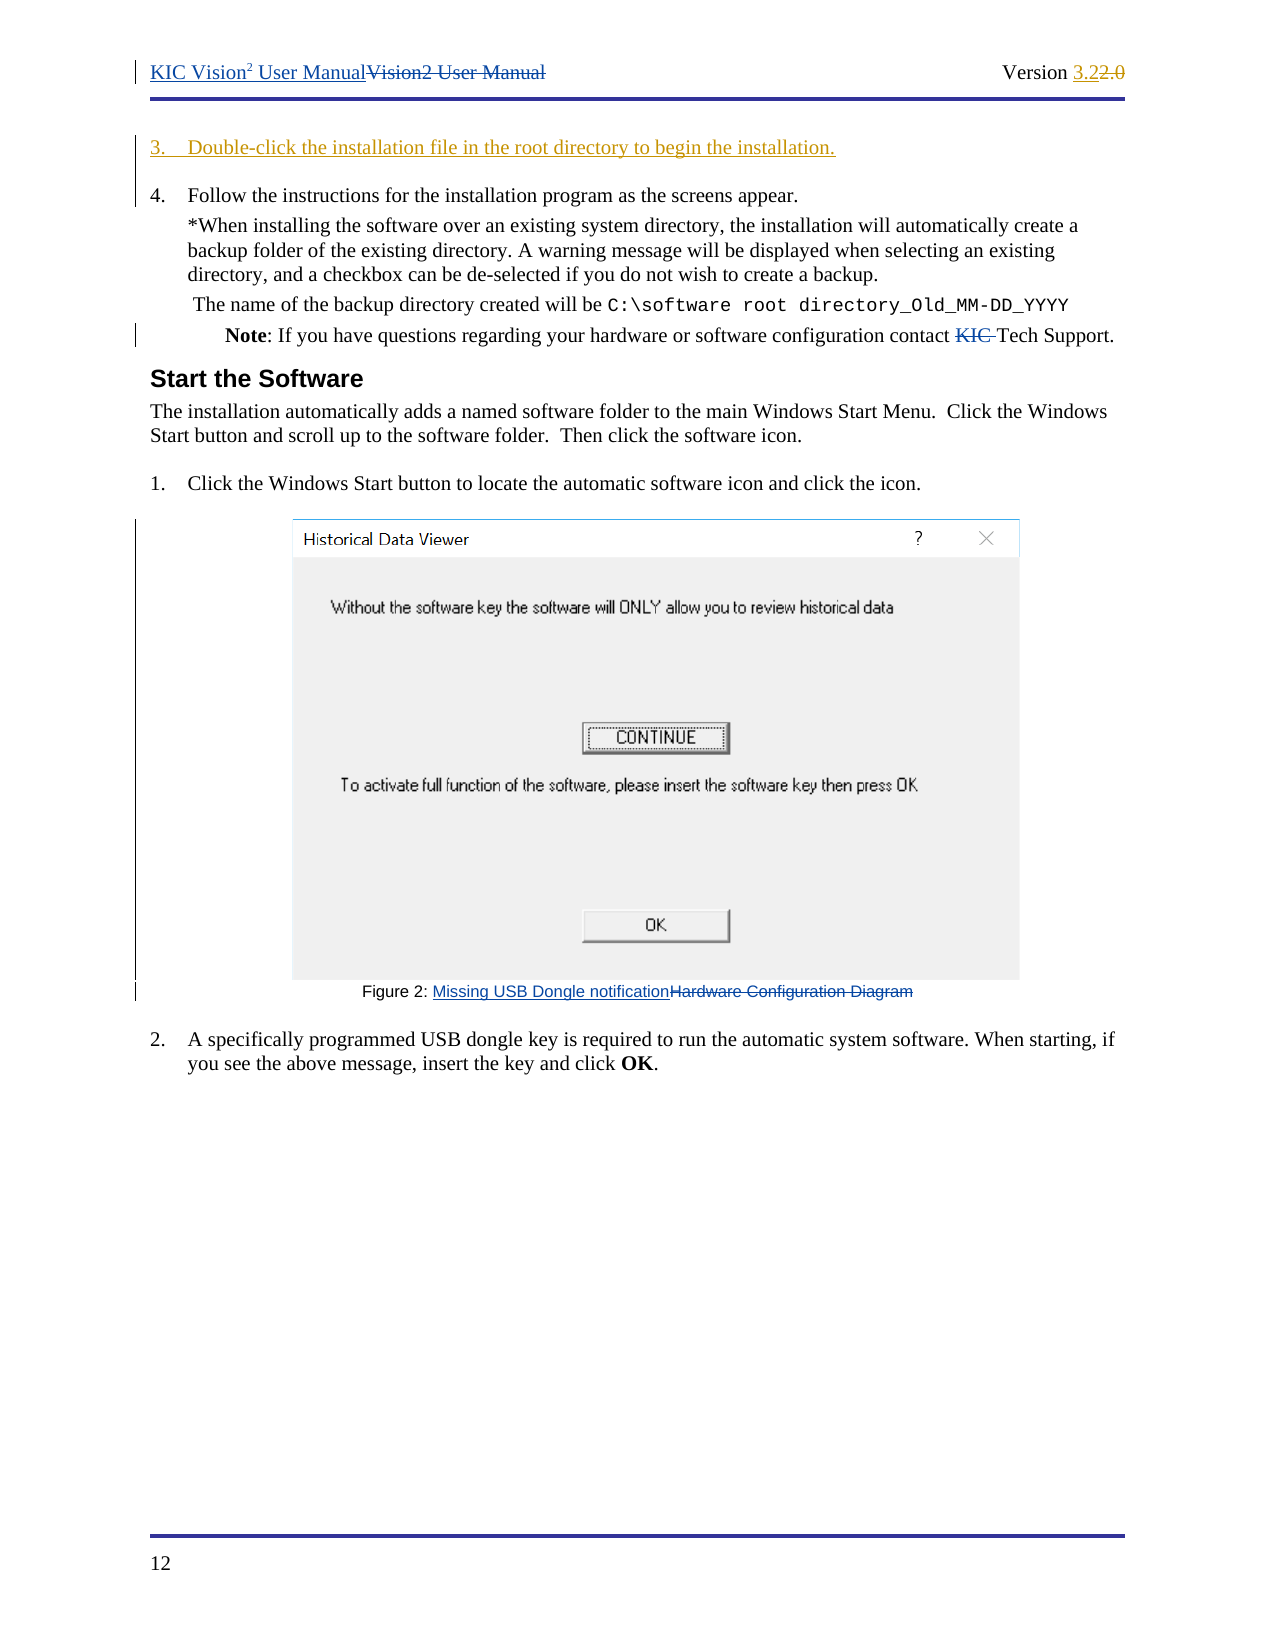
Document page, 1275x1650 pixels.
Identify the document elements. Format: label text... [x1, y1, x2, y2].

subtitle Start the Software [150, 364, 1125, 393]
picture [292, 519, 1020, 980]
list A specifically programmed USB dongle key is required to run the automatic system software. When starting, if you see the above message, insert the key and click OK. [150, 1027, 1125, 1075]
list *When installing the software over an existing system directory, the installation will automatically create a backup folder of the existing directory. A warning message will be displayed when selecting an existing directory, and a checkbox can be de-selected if you do not wish to create a backup. [187, 213, 1125, 286]
text The installation automatically adds a named software folder to the main Windows Start Menu. Click the Windows Start button and scroll up to the software folder. Then click the software icon. [150, 399, 1125, 447]
list Follow the instructions for the installation program as the screens appear. [150, 183, 1125, 207]
list Note: If you have questions regarding your hardware or software configuration contact Tech Support. [225, 323, 1125, 347]
list The name of the backup directory created will be C:\software root directory_Old_MM-DD_YYYY [187, 292, 1125, 317]
text Figure 2: [150, 982, 1125, 1001]
list Click the Windows Start button to locate the automatic software icon and click the icon. [150, 471, 1125, 495]
